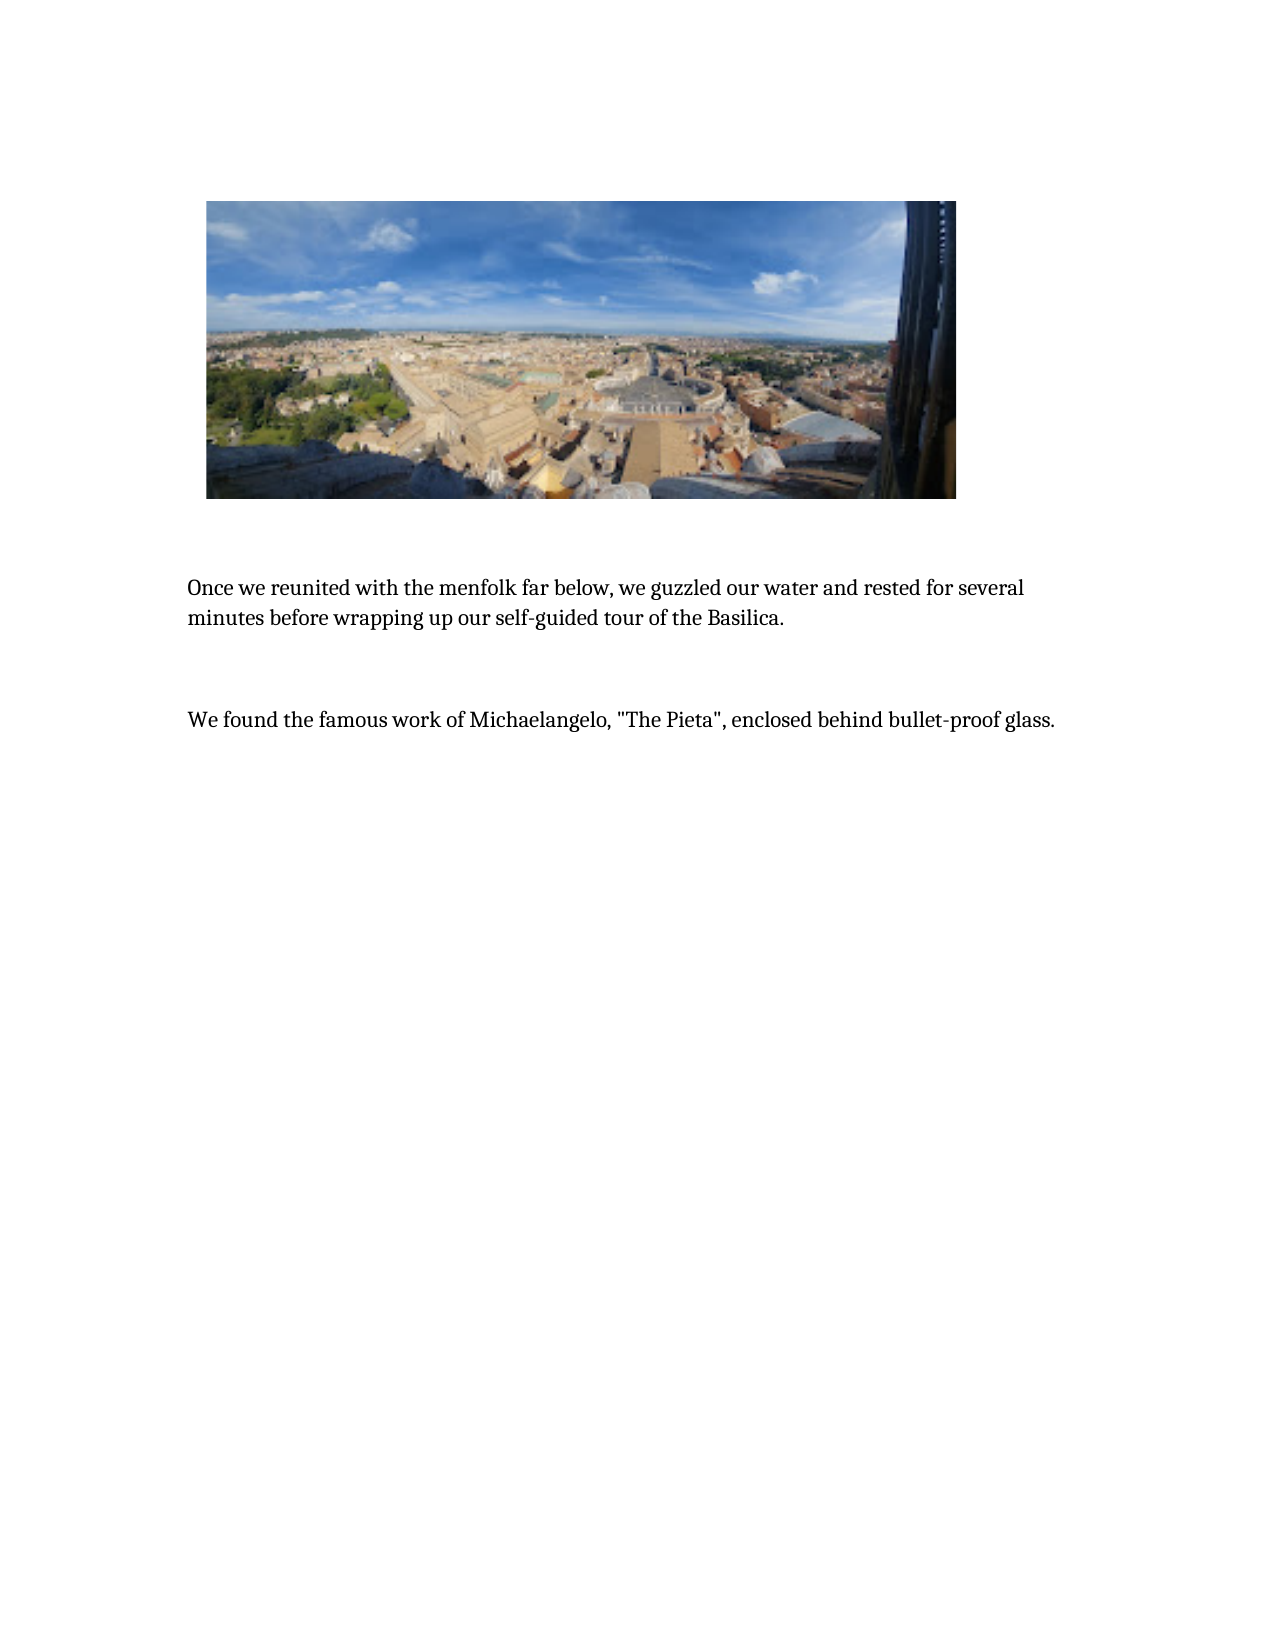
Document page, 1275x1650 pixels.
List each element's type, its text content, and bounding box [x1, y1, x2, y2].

picture [206, 201, 957, 499]
text We found the famous work of Michaelangelo, "The Pieta", enclosed behind bullet-proof glass. [187, 707, 1087, 733]
text Once we reunited with the menfolk far below, we guzzled our water and rested for several minutes before wrapping up our self-guided tour of the Basilica. [187, 574, 1087, 631]
